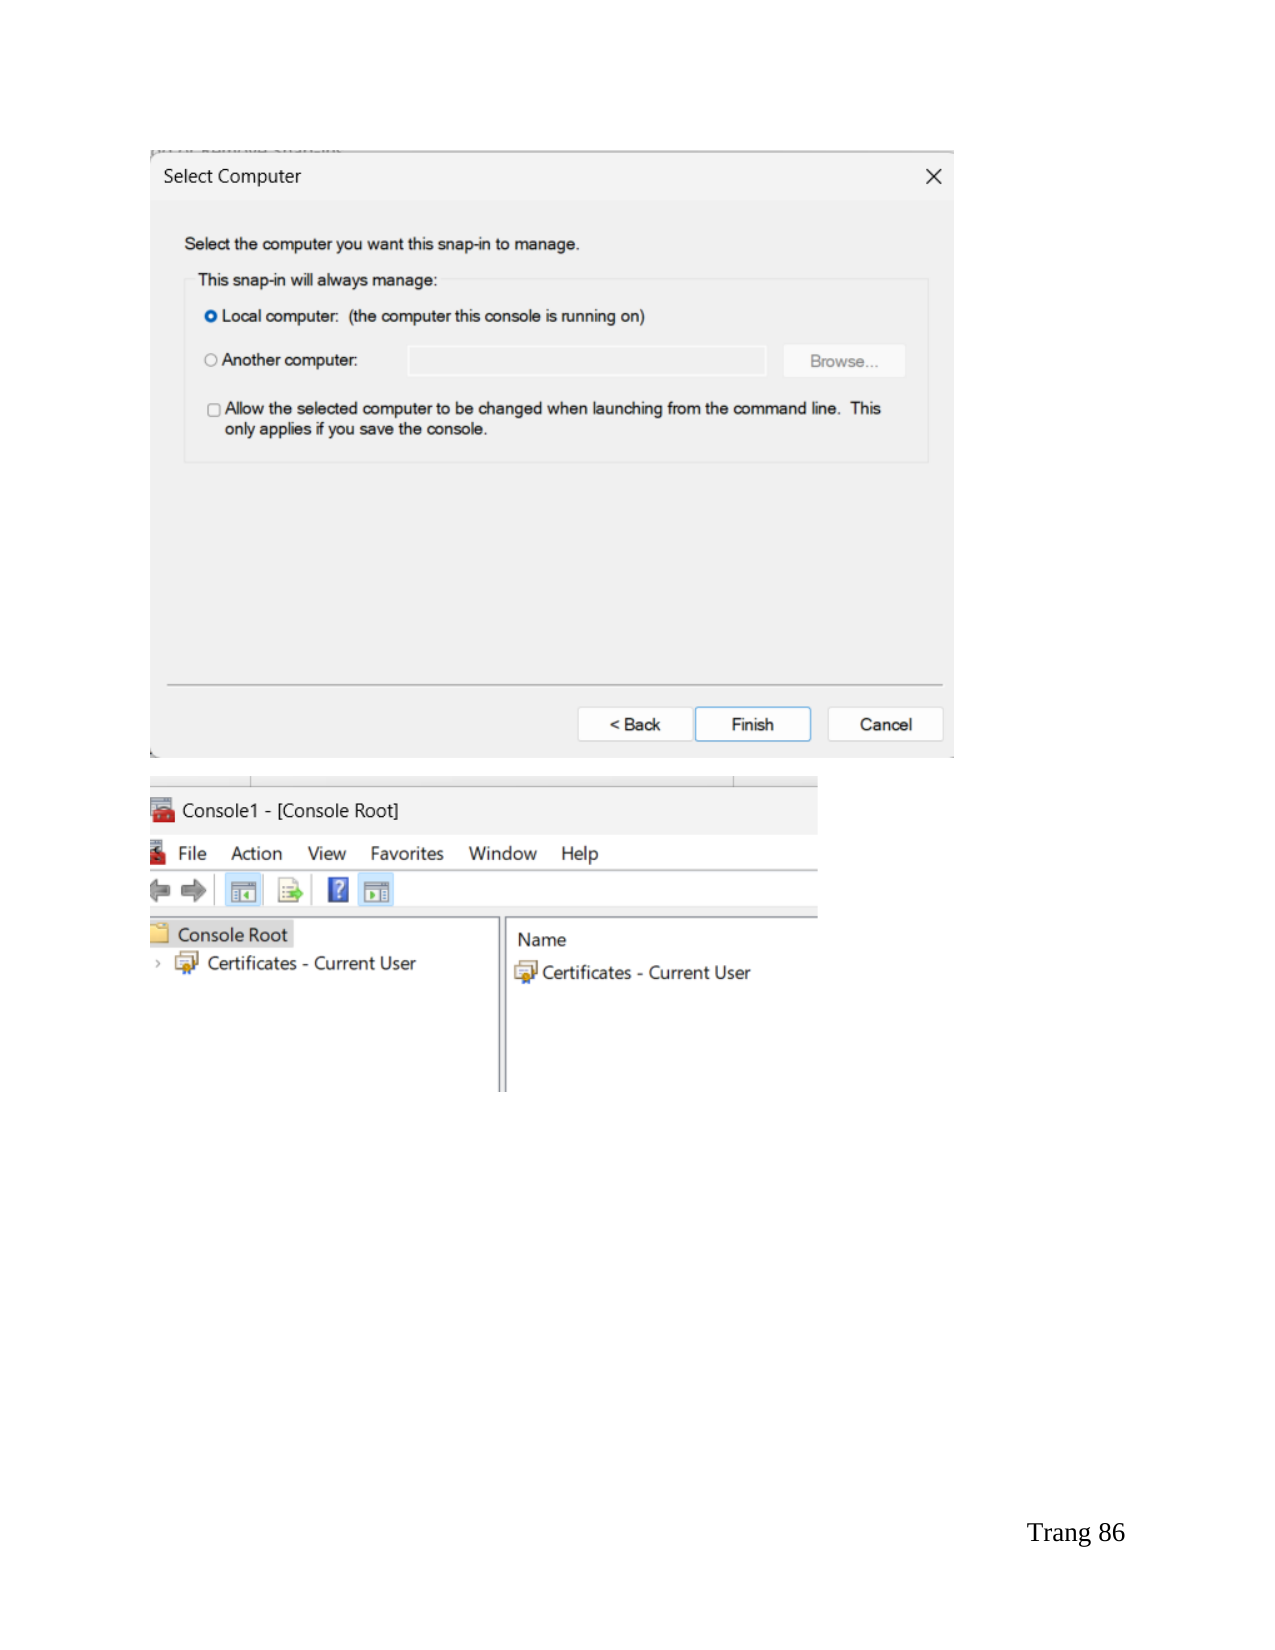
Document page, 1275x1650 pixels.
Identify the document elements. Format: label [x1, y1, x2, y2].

picture [150, 776, 818, 1092]
picture [150, 150, 954, 758]
